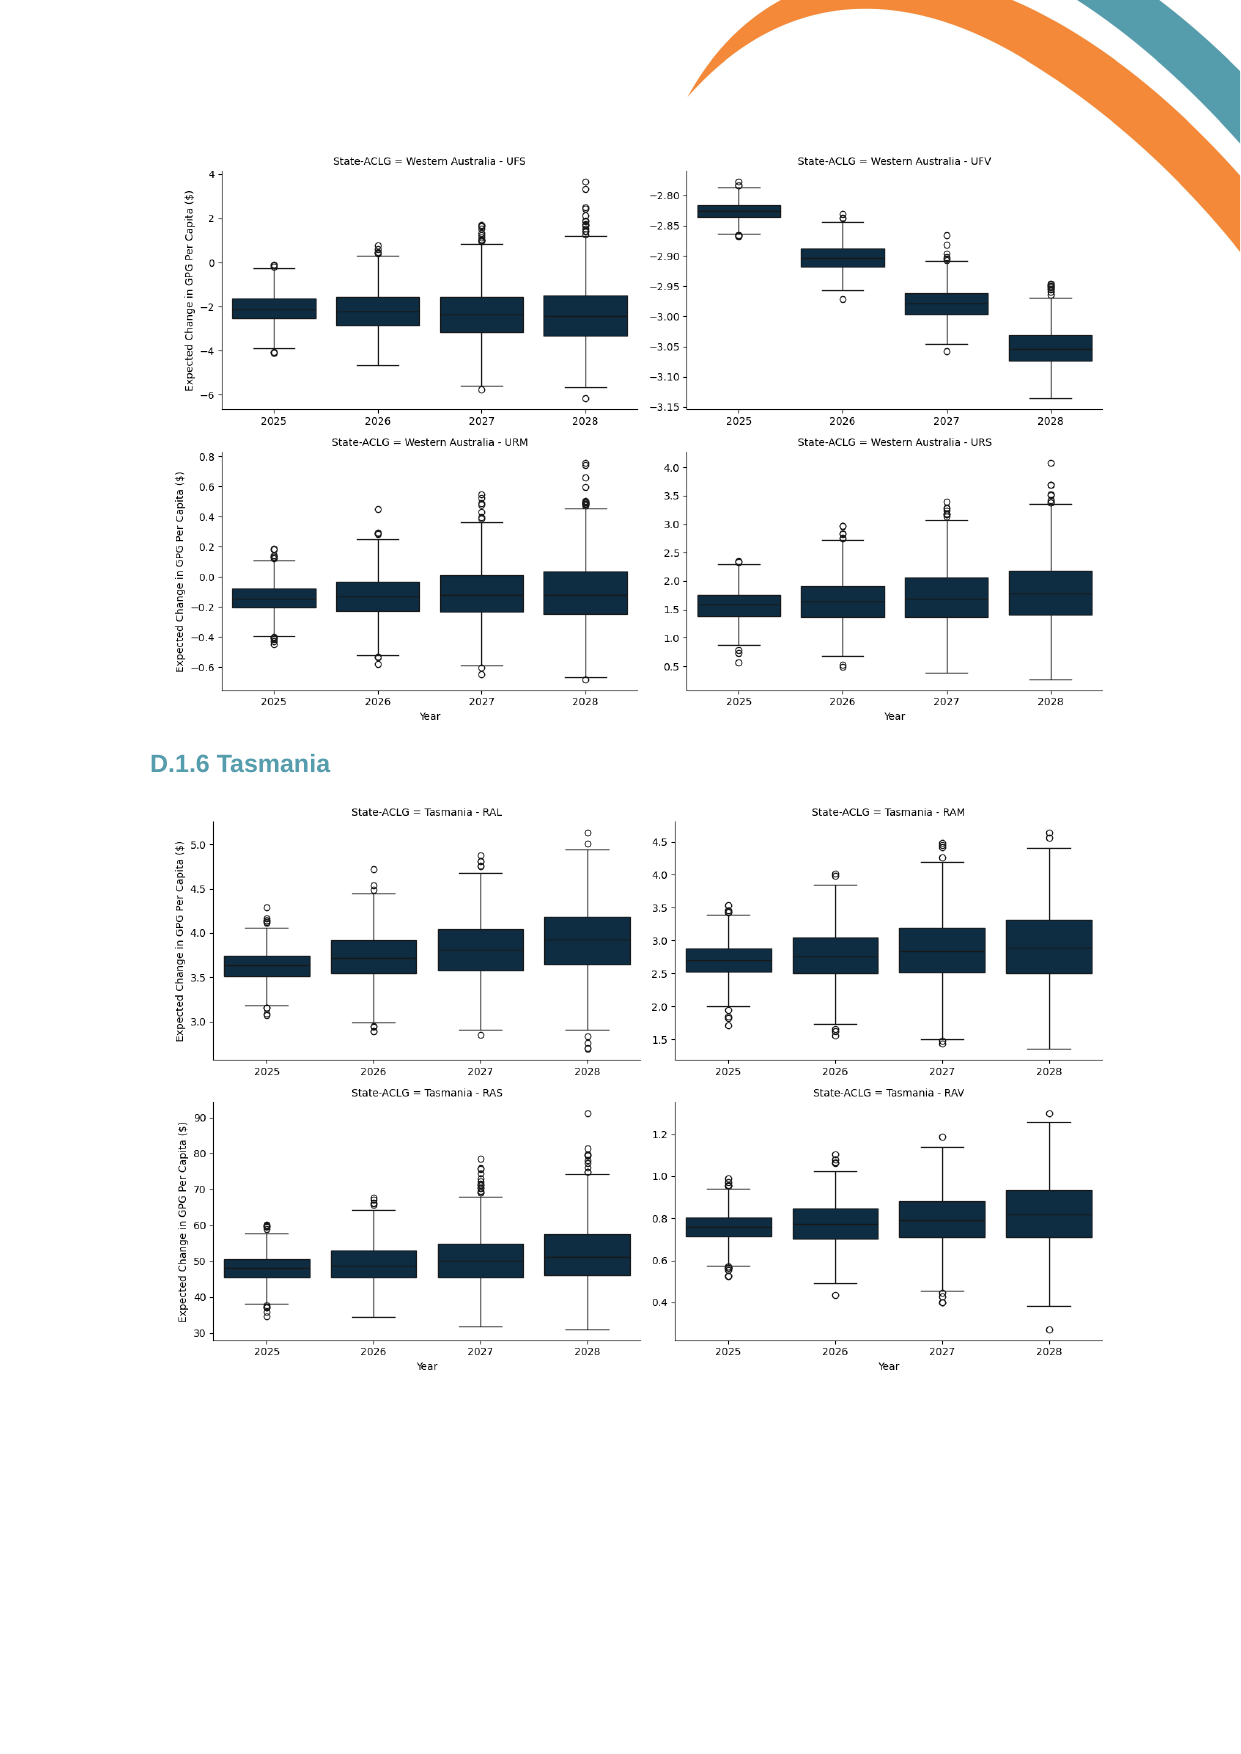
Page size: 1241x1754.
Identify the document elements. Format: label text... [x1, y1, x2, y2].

picture [168, 800, 1109, 1379]
subtitle D.1.6 Tasmania [150, 749, 1090, 778]
picture [19, 0, 1241, 729]
